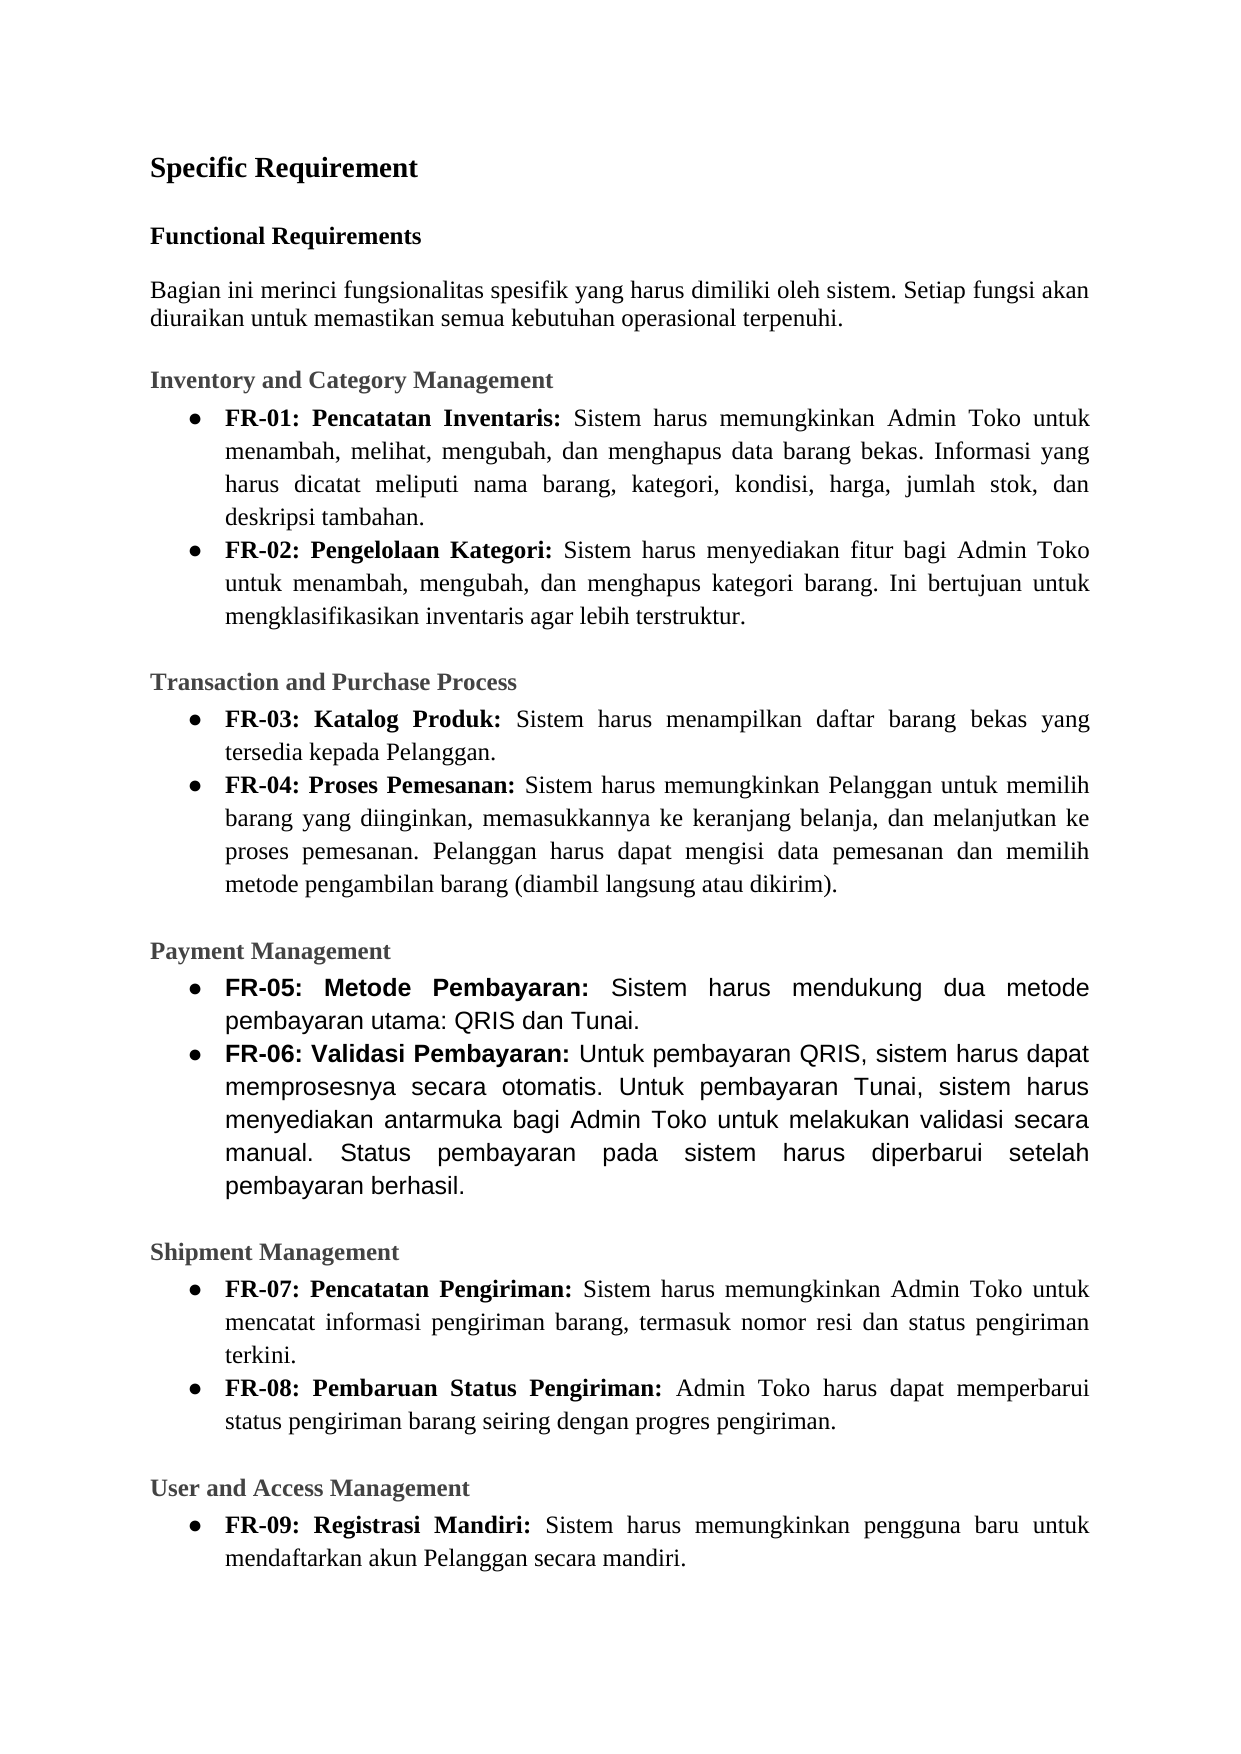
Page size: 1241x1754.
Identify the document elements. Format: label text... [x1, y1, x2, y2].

subtitle User and Access Management [150, 1473, 1090, 1502]
subtitle Functional Requirements [150, 221, 1090, 250]
list FR-08: Pembaruan Status Pengiriman: Admin Toko harus dapat memperbarui status pengiriman barang seiring dengan progres pengiriman. [187, 1373, 1090, 1435]
text Bagian ini merinci fungsionalitas spesifik yang harus dimiliki oleh sistem. Setiap fungsi akan diuraikan untuk memastikan semua kebutuhan operasional terpenuhi. [150, 275, 1090, 332]
list FR-07: Pencatatan Pengiriman: Sistem harus memungkinkan Admin Toko untuk mencatat informasi pengiriman barang, termasuk nomor resi dan status pengiriman terkini. [187, 1274, 1090, 1369]
subtitle Payment Management [150, 936, 1090, 964]
subtitle Shipment Management [150, 1237, 1090, 1266]
list FR-09: Registrasi Mandiri: Sistem harus memungkinkan pengguna baru untuk mendaftarkan akun Pelanggan secara mandiri. [187, 1510, 1090, 1572]
subtitle Transaction and Purchase Process [150, 667, 1090, 696]
list FR-06: Validasi Pembayaran: Untuk pembayaran QRIS, sistem harus dapat memprosesnya secara otomatis. Untuk pembayaran Tunai, sistem harus menyediakan antarmuka bagi Admin Toko untuk melakukan validasi secara manual. Status pembayaran pada sistem harus diperbarui setelah pembayaran berhasil. [187, 1039, 1090, 1200]
subtitle Specific Requirement [150, 150, 1090, 183]
list FR-04: Proses Pemesanan: Sistem harus memungkinkan Pelanggan untuk memilih barang yang diinginkan, memasukkannya ke keranjang belanja, dan melanjutkan ke proses pemesanan. Pelanggan harus dapat mengisi data pemesanan dan memilih metode pengambilan barang (diambil langsung atau dikirim). [187, 770, 1090, 898]
list FR-03: Katalog Produk: Sistem harus menampilkan daftar barang bekas yang tersedia kepada Pelanggan. [187, 704, 1090, 766]
list FR-02: Pengelolaan Kategori: Sistem harus menyediakan fitur bagi Admin Toko untuk menambah, mengubah, dan menghapus kategori barang. Ini bertujuan untuk mengklasifikasikan inventaris agar lebih terstruktur. [187, 535, 1090, 629]
subtitle Inventory and Category Management [150, 366, 1090, 394]
list FR-05: Metode Pembayaran: Sistem harus mendukung dua metode pembayaran utama: QRIS dan Tunai. [187, 973, 1090, 1034]
list FR-01: Pencatatan Inventaris: Sistem harus memungkinkan Admin Toko untuk menambah, melihat, mengubah, dan menghapus data barang bekas. Informasi yang harus dicatat meliputi nama barang, kategori, kondisi, harga, jumlah stok, dan deskripsi tambahan. [187, 403, 1090, 531]
